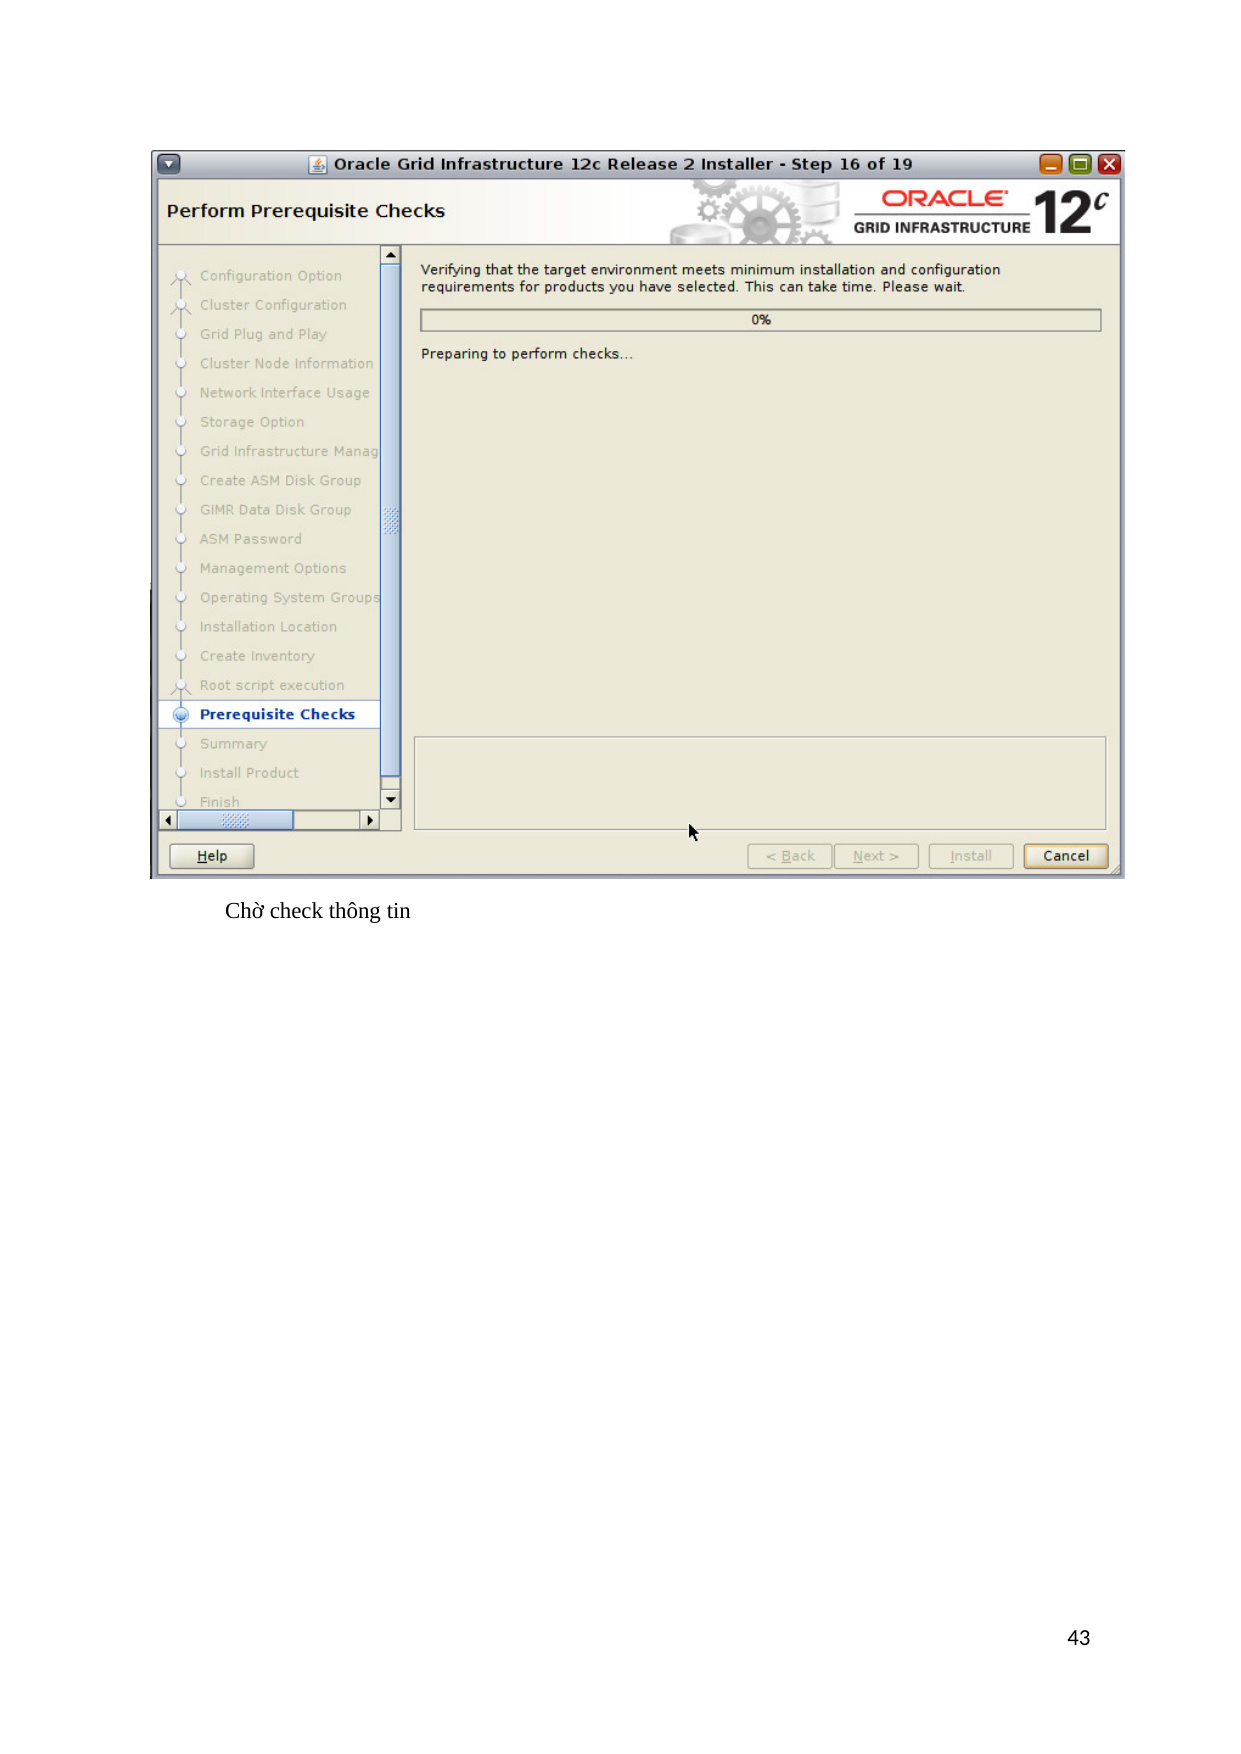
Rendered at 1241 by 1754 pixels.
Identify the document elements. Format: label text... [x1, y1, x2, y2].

list Chờ check thông tin [225, 897, 1090, 923]
picture [150, 150, 1125, 879]
